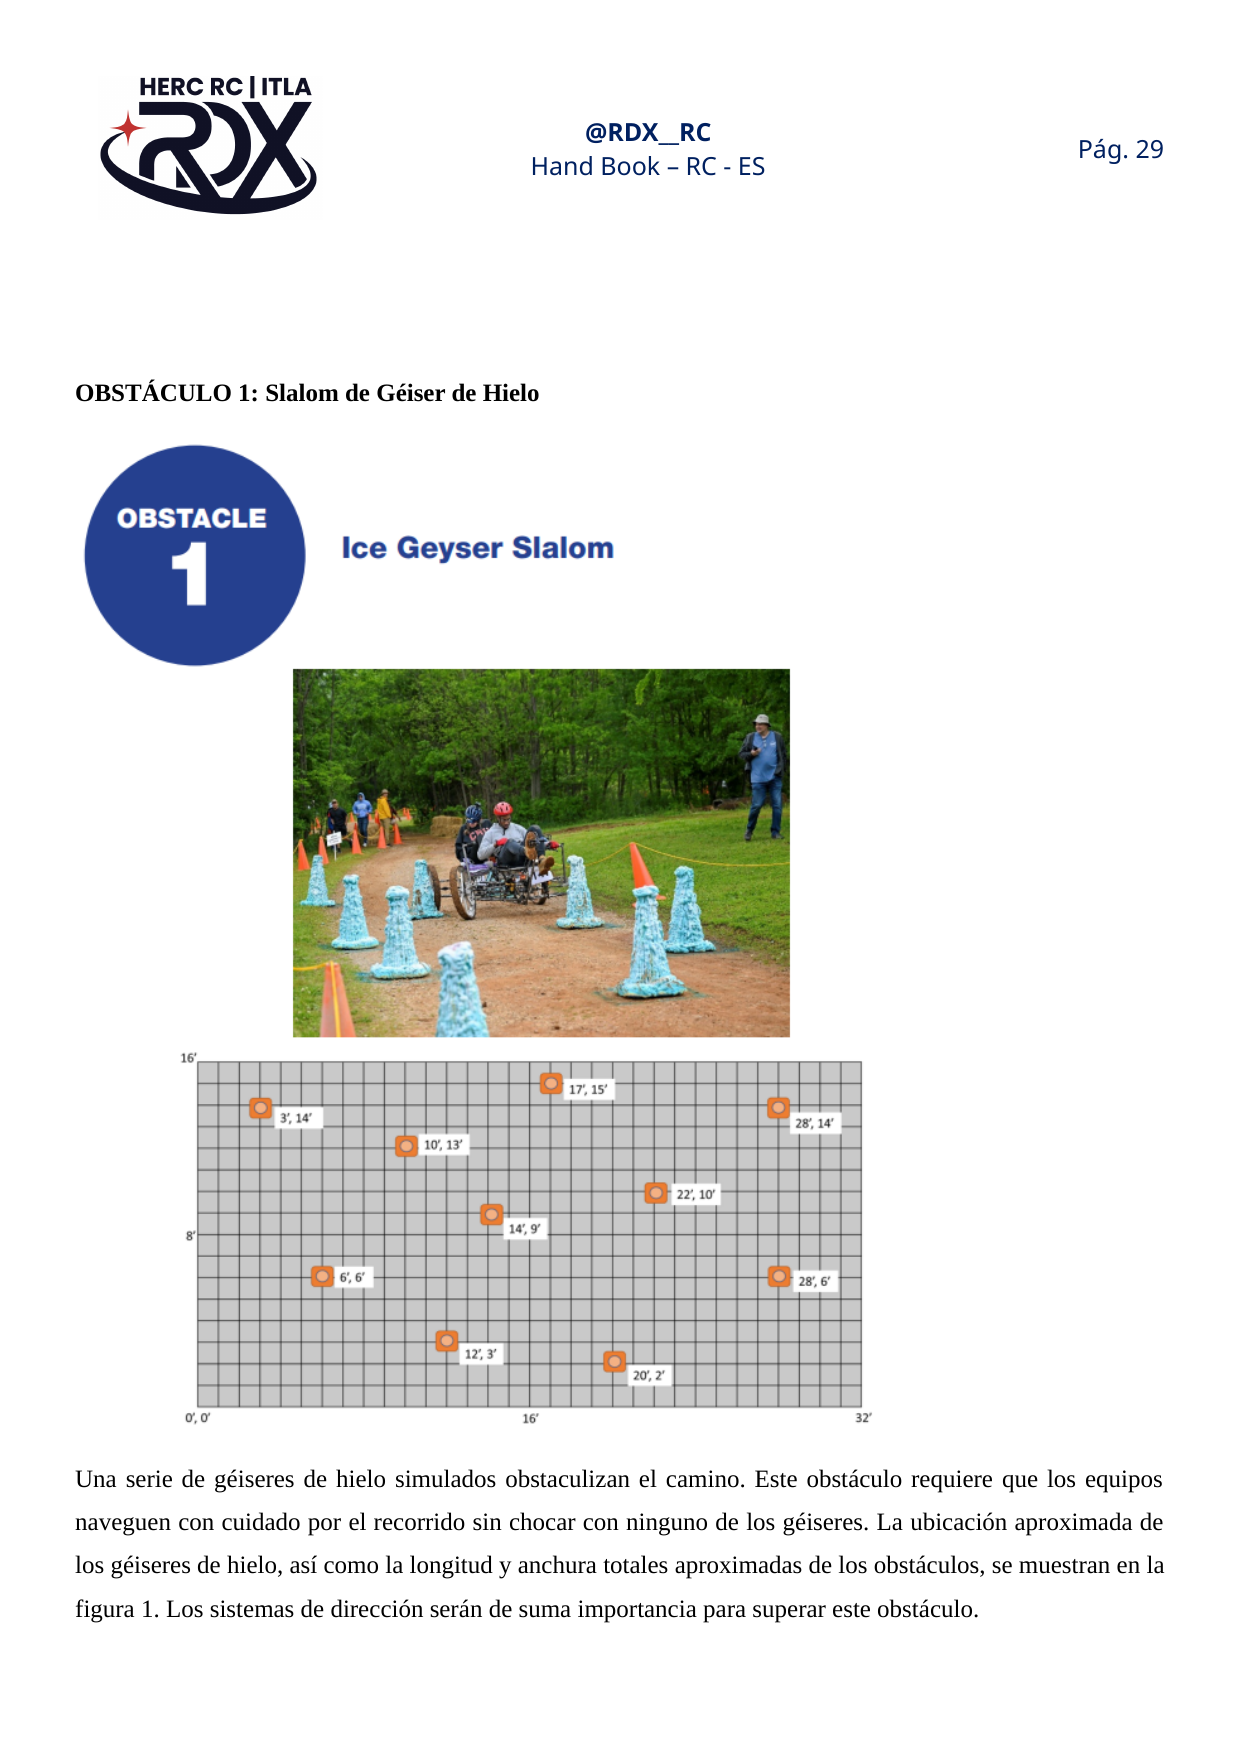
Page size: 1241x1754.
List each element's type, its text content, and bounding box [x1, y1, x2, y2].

text OBSTÁCULO 1: Slalom de Géiser de Hielo [75, 378, 1165, 407]
picture [98, 76, 323, 220]
picture [75, 437, 949, 1431]
text Una serie de géiseres de hielo simulados obstaculizan el camino. Este obstáculo requiere que los equipos naveguen con cuidado por el recorrido sin chocar con ninguno de los géiseres. La ubicación aproximada de los géiseres de hielo, así como la longitud y anchura totales aproximadas de los obstáculos, se muestran en la figura 1. Los sistemas de dirección serán de suma importancia para superar este obstáculo. [75, 1464, 1165, 1622]
